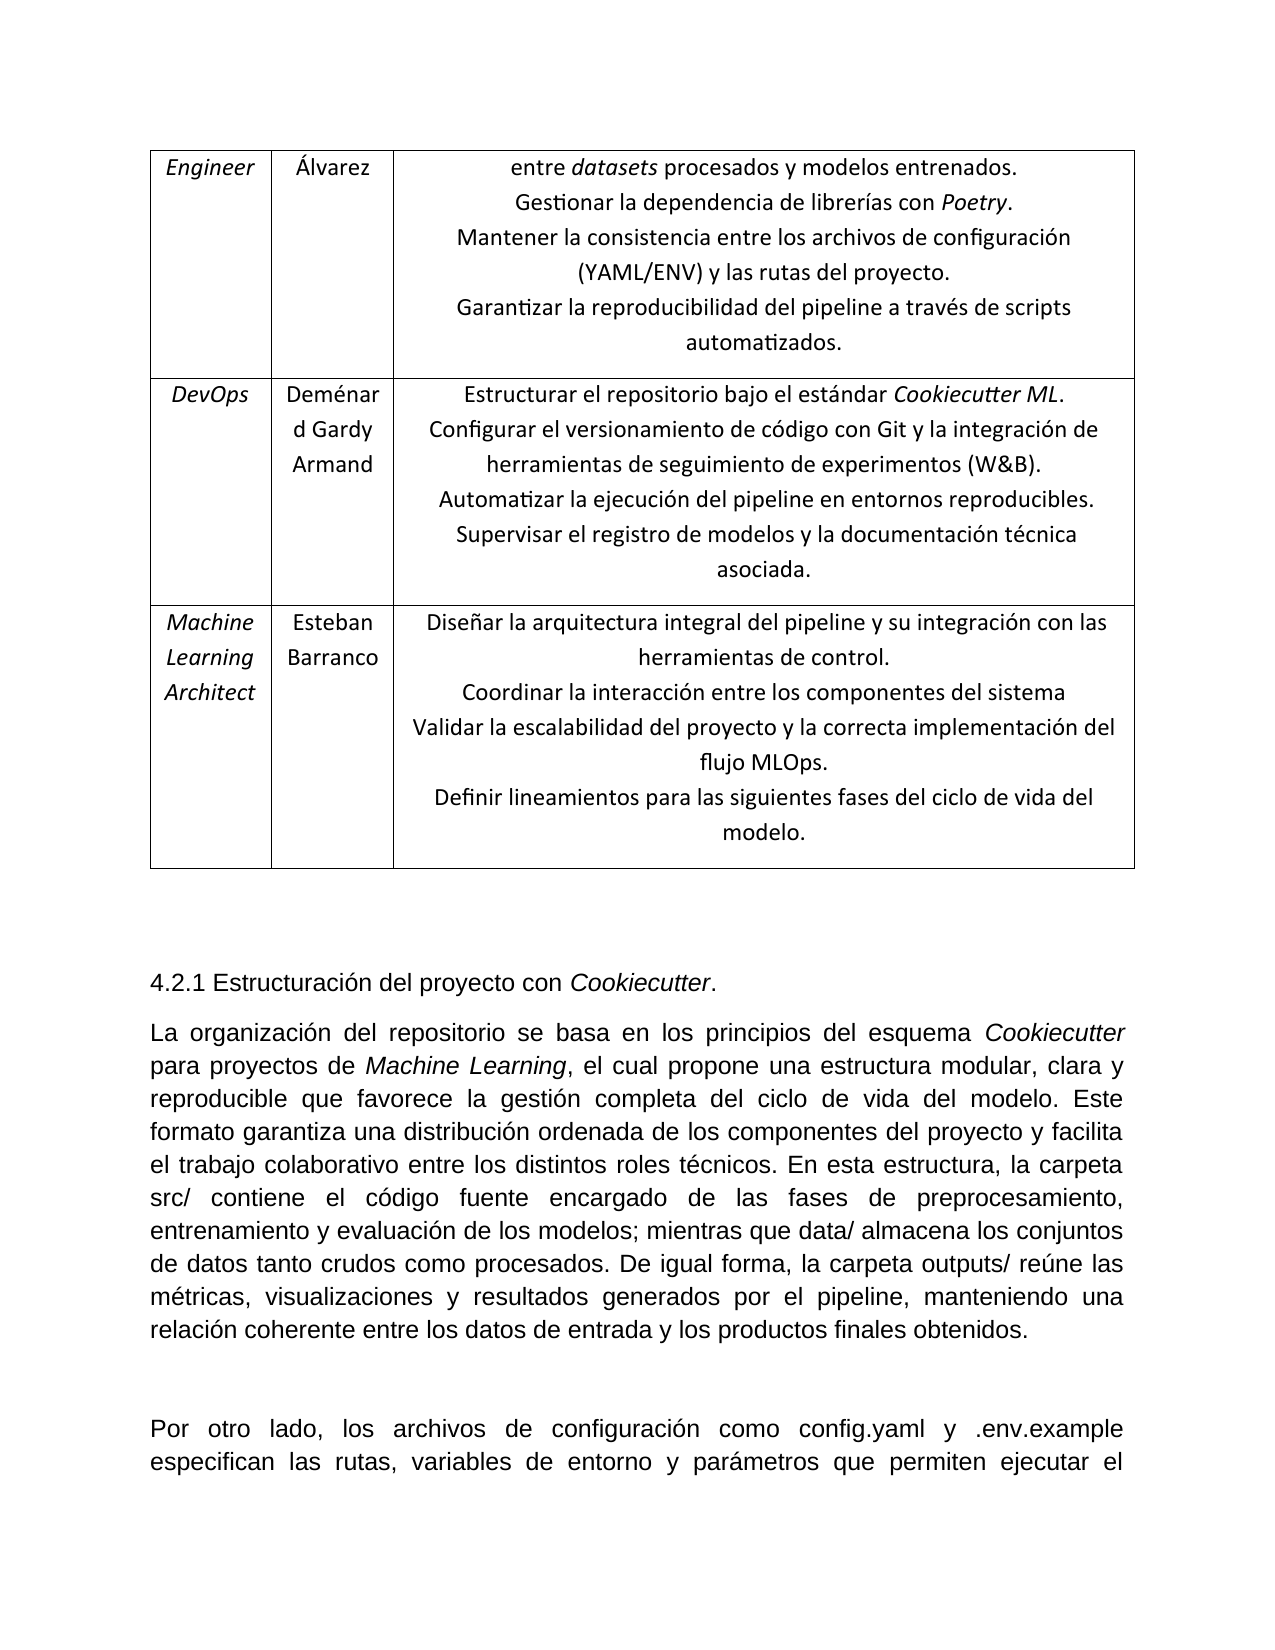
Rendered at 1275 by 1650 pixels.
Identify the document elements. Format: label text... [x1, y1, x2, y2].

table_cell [394, 151, 1134, 377]
text La organización del repositorio se basa en los principios del esquema Cookiecutter para proyectos de Machine Learning, el cual propone una estructura modular, clara y reproducible que favorece la gestión completa del ciclo de vida del modelo. Este formato garantiza una distribución ordenada de los componentes del proyecto y facilita el trabajo colaborativo entre los distintos roles técnicos. En esta estructura, la carpeta src/ contiene el código fuente encargado de las fases de preprocesamiento, entrenamiento y evaluación de los modelos; mientras que data/ almacena los conjuntos de datos tanto crudos como procesados. De igual forma, la carpeta outputs/ reúne las métricas, visualizaciones y resultados generados por el pipeline, manteniendo una relación coherente entre los datos de entrada y los productos finales obtenidos. [150, 1018, 1125, 1343]
table_cell Esteban Barranco [272, 606, 393, 867]
table_cell Diseñar la arquitectura integral del pipeline y su integración con las herramientas de control. Coordinar la interacción entre los componentes del sistema Validar la escalabilidad del proyecto y la correcta implementación del flujo MLOps. Definir lineamientos para las siguientes fases del ciclo de vida del modelo. [394, 606, 1134, 867]
table_cell Oscar Álvarez [272, 151, 393, 377]
table_cell Estructurar el repositorio bajo el estándar Cookiecutter ML. Configurar el versionamiento de código con Git y la integración de herramientas de seguimiento de experimentos (W&B). Automatizar la ejecución del pipeline en entornos reproducibles. Supervisar el registro de modelos y la documentación técnica asociada. [394, 379, 1134, 605]
text 4.2.1 Estructuración del proyecto con Cookiecutter. [150, 968, 1125, 997]
table_cell Machine Learning Architect [151, 606, 271, 867]
table_cell Data Engineer [151, 151, 271, 377]
table_cell Deménard Gardy Armand [272, 379, 393, 605]
table_cell DevOps [151, 379, 271, 605]
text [150, 1414, 1125, 1476]
